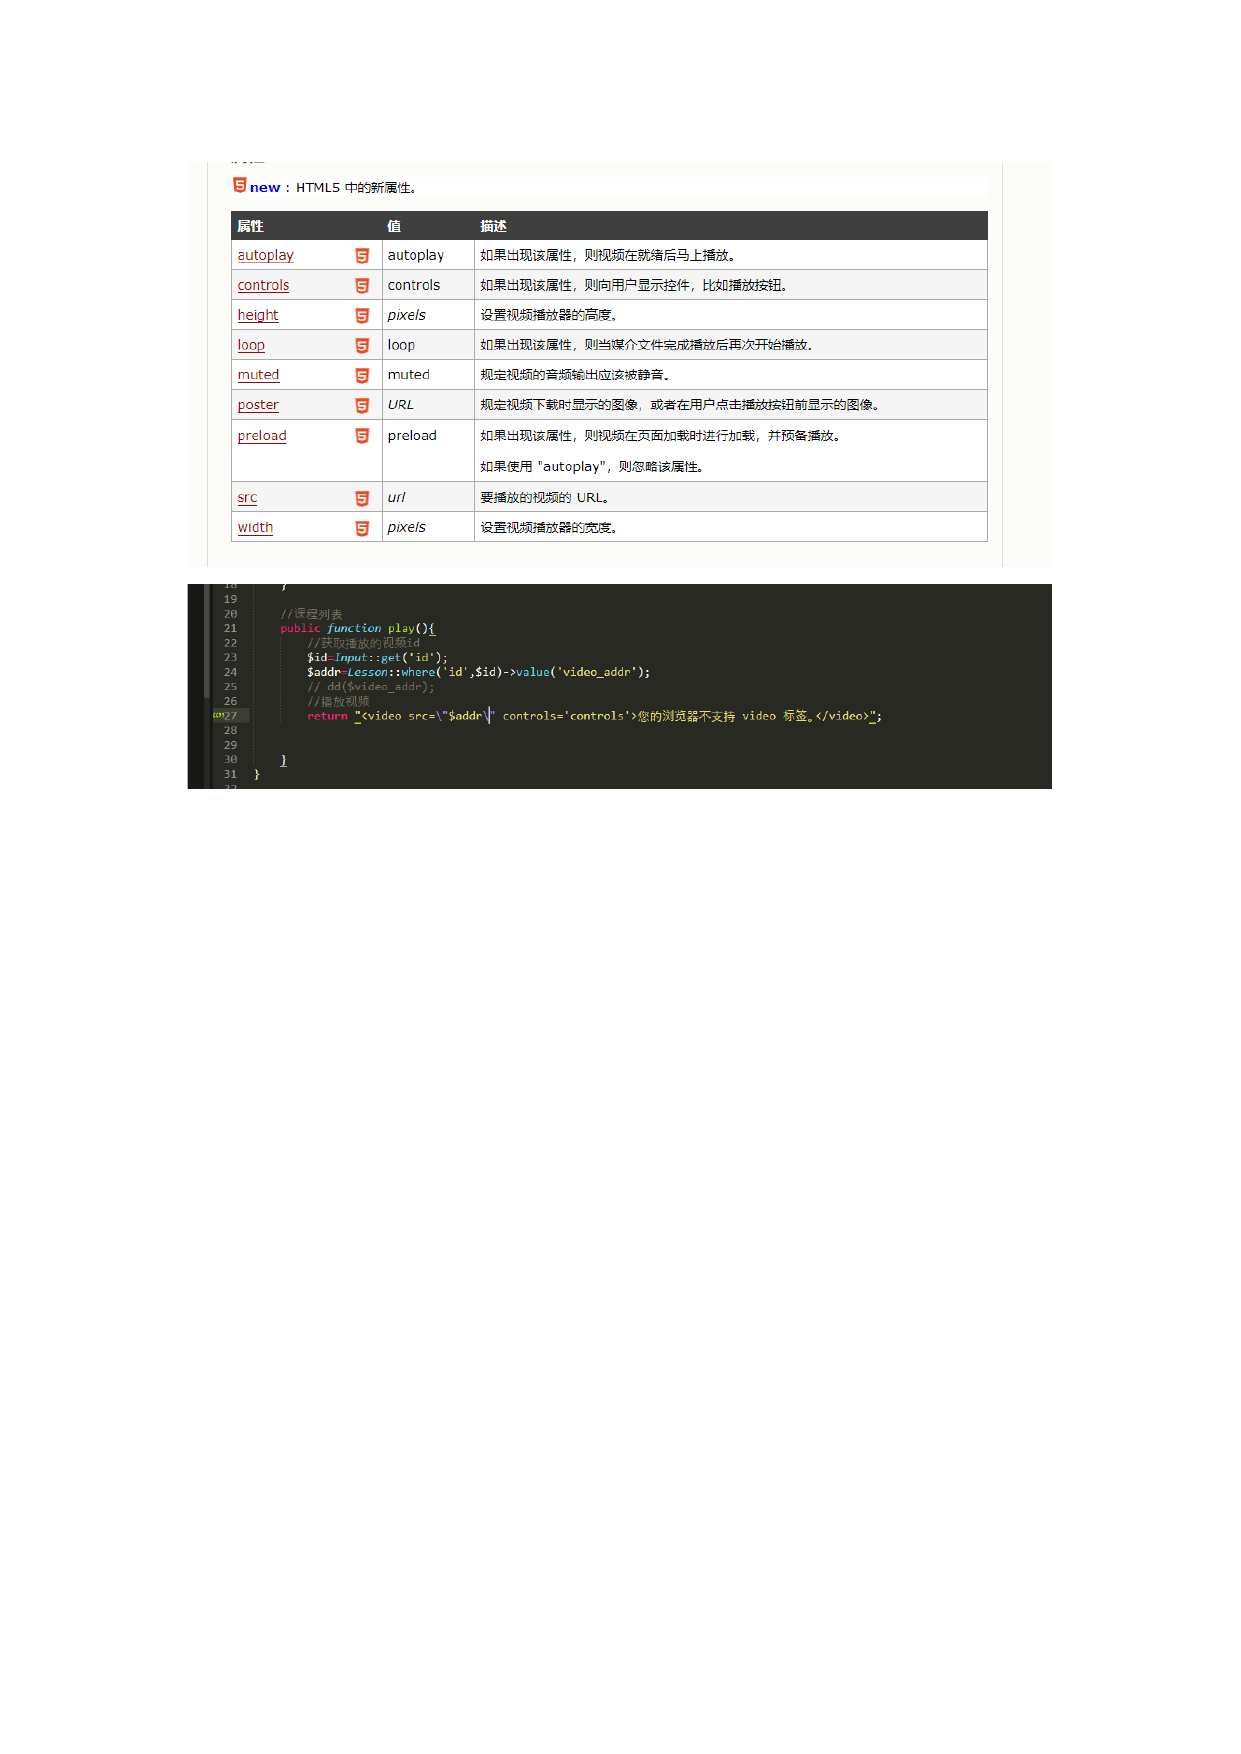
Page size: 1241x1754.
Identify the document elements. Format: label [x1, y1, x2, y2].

picture [187, 584, 1052, 789]
picture [187, 162, 1052, 567]
